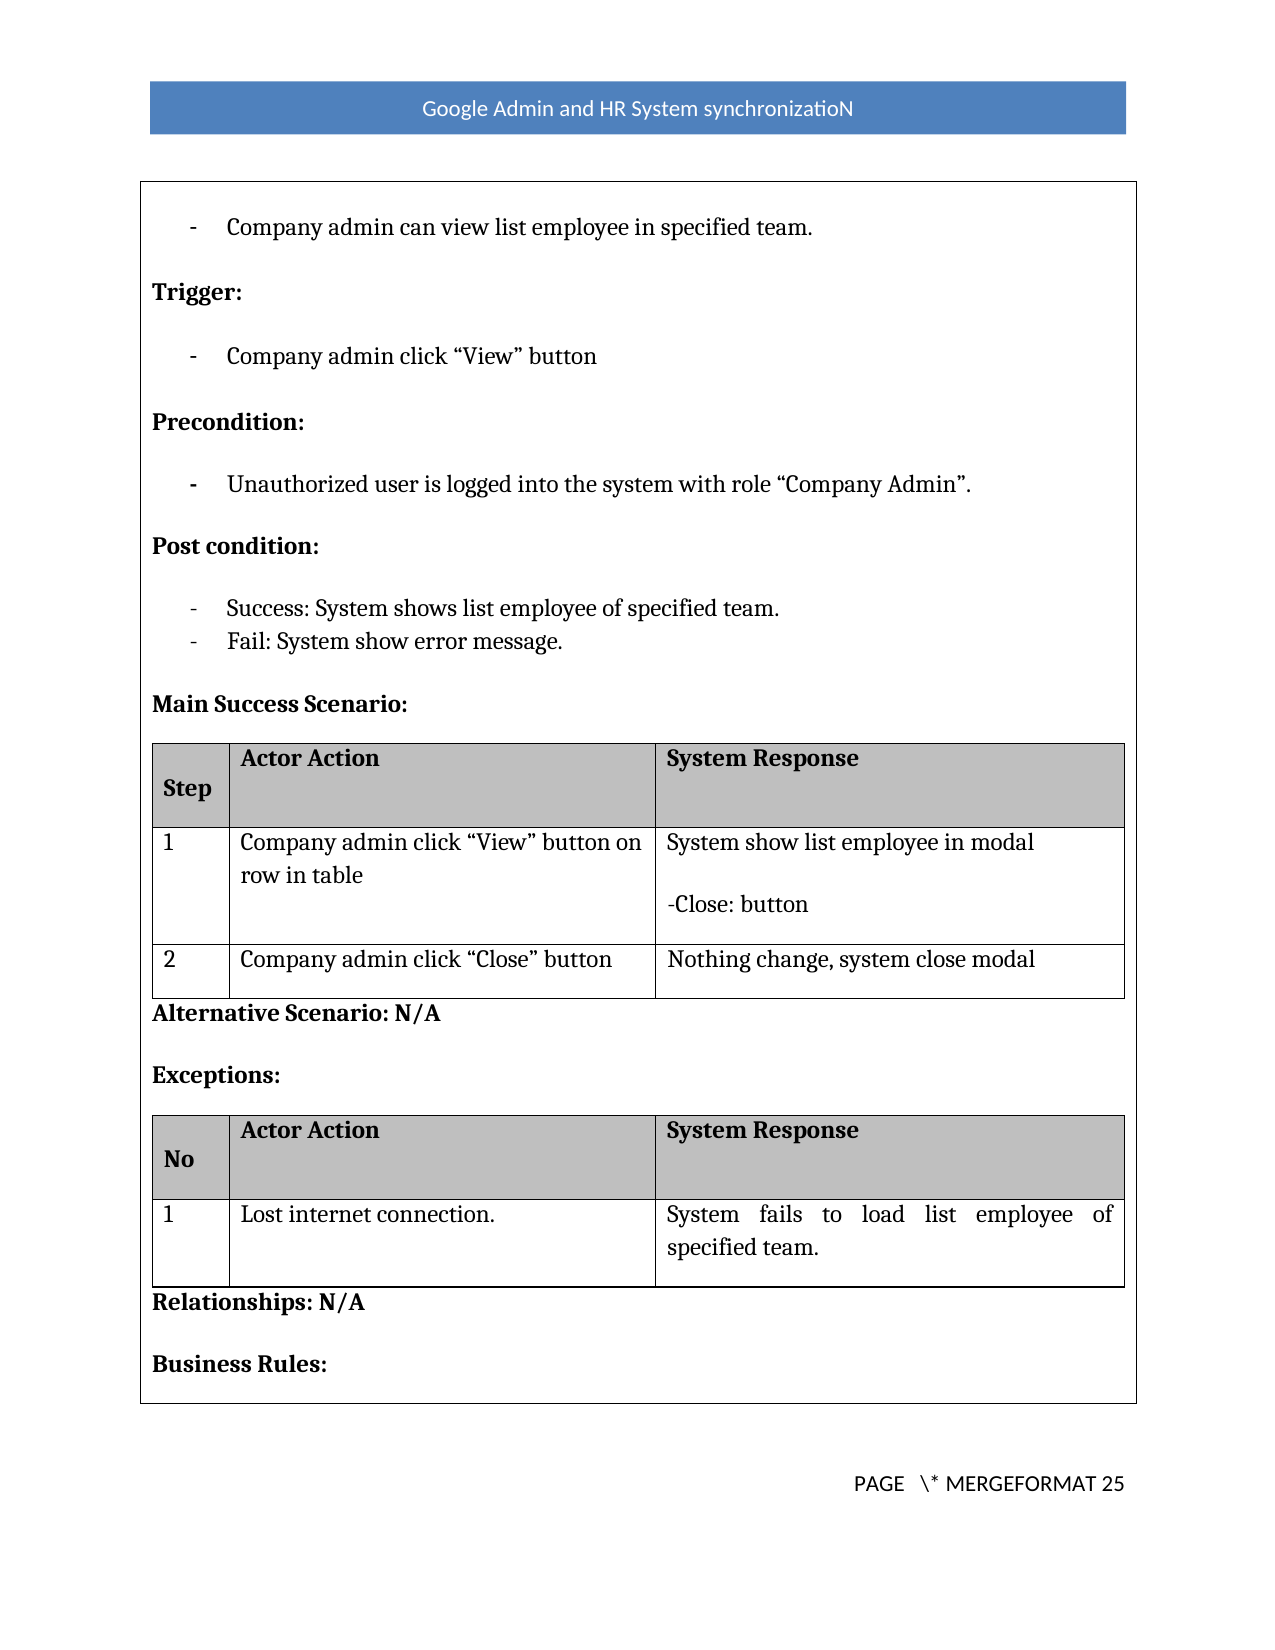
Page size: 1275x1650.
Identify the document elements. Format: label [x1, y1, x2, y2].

table_cell [141, 182, 1136, 1403]
